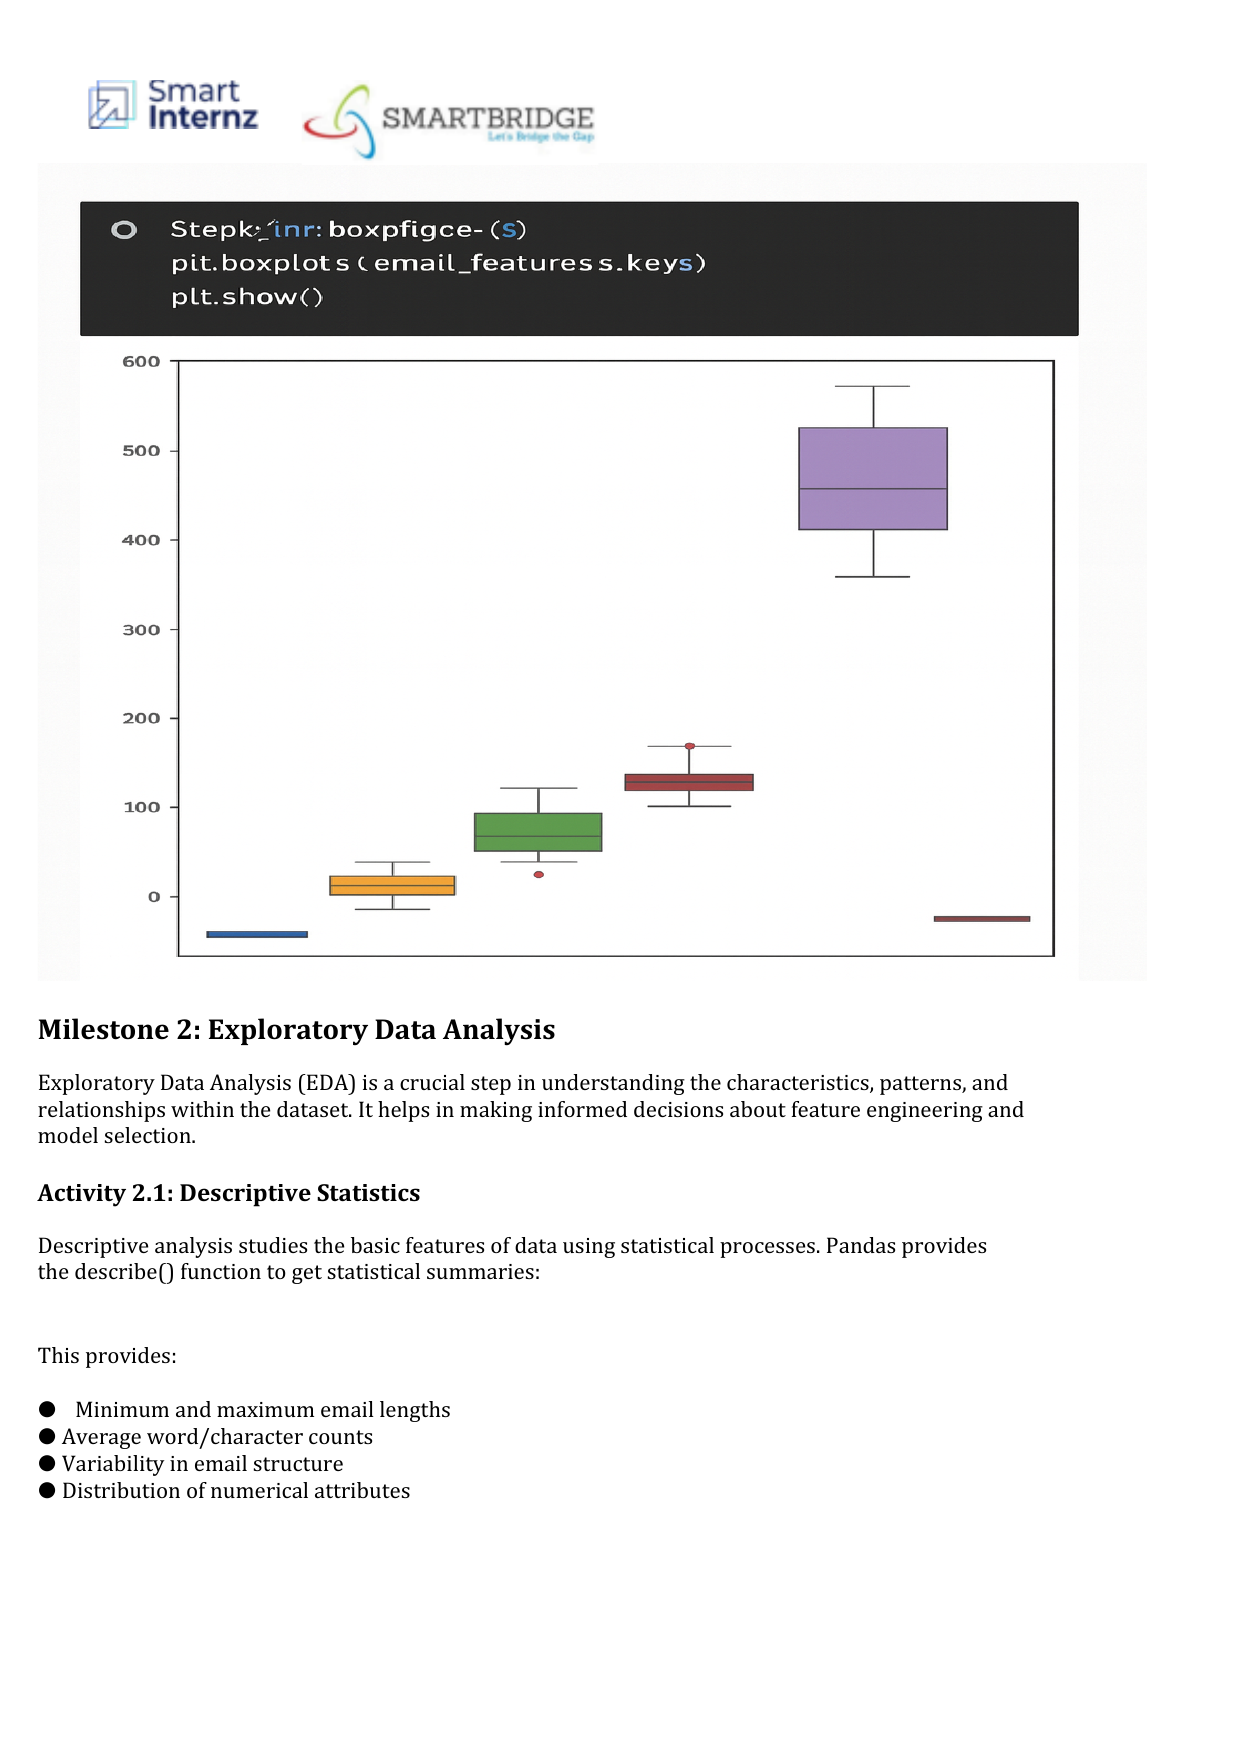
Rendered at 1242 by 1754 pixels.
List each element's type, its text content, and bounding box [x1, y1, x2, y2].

text ● Variability in email structure [37, 1449, 1197, 1476]
text Descriptive analysis studies the basic features of data using statistical processes. Pandas provides the describe() function to get statistical summaries: [37, 1232, 1009, 1284]
picture [86, 80, 263, 129]
text This provides: [37, 1341, 1197, 1368]
list Minimum and maximum email lengths [37, 1395, 1197, 1422]
text ● Distribution of numerical attributes [37, 1476, 1197, 1503]
text ● Average word/character counts [37, 1422, 1197, 1449]
text Milestone 2: Exploratory Data Analysis [37, 1015, 1197, 1046]
text Activity 2.1: Descriptive Statistics [37, 1178, 1197, 1207]
text Exploratory Data Analysis (EDA) is a crucial step in understanding the characteristics, patterns, and relationships within the dataset. It helps in making informed decisions about feature engineering and model selection. [37, 1070, 1078, 1148]
picture [37, 80, 1147, 981]
